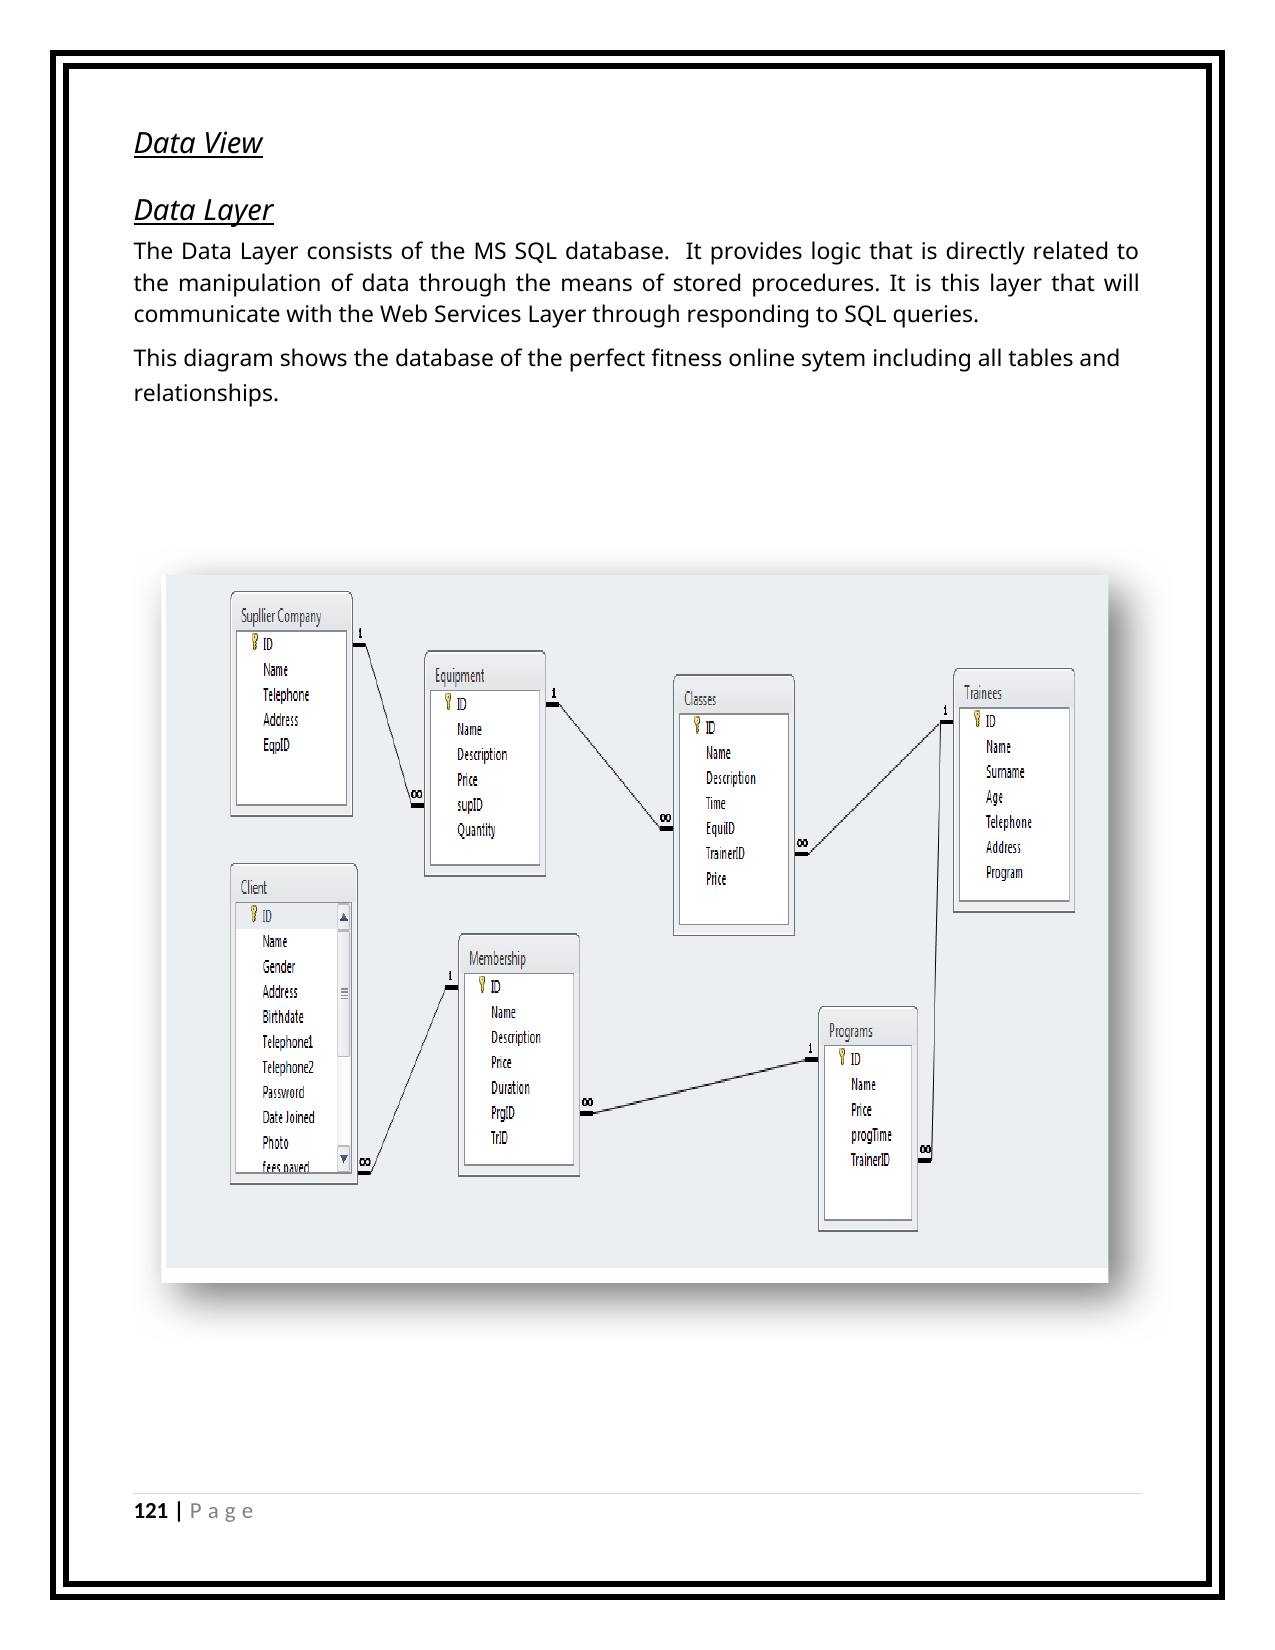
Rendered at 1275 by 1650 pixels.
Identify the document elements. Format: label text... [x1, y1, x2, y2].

text The Data Layer consists of the MS SQL database. It provides logic that is directly related to the manipulation of data through the means of stored procedures. It is this layer that will communicate with the Web Services Layer through responding to SQL queries. [133, 235, 1142, 329]
text Data View [133, 123, 1142, 162]
subtitle Data Layer [133, 189, 1142, 229]
text This diagram shows the database of the perfect fitness online sytem including all tables and relationships. [133, 341, 1142, 409]
